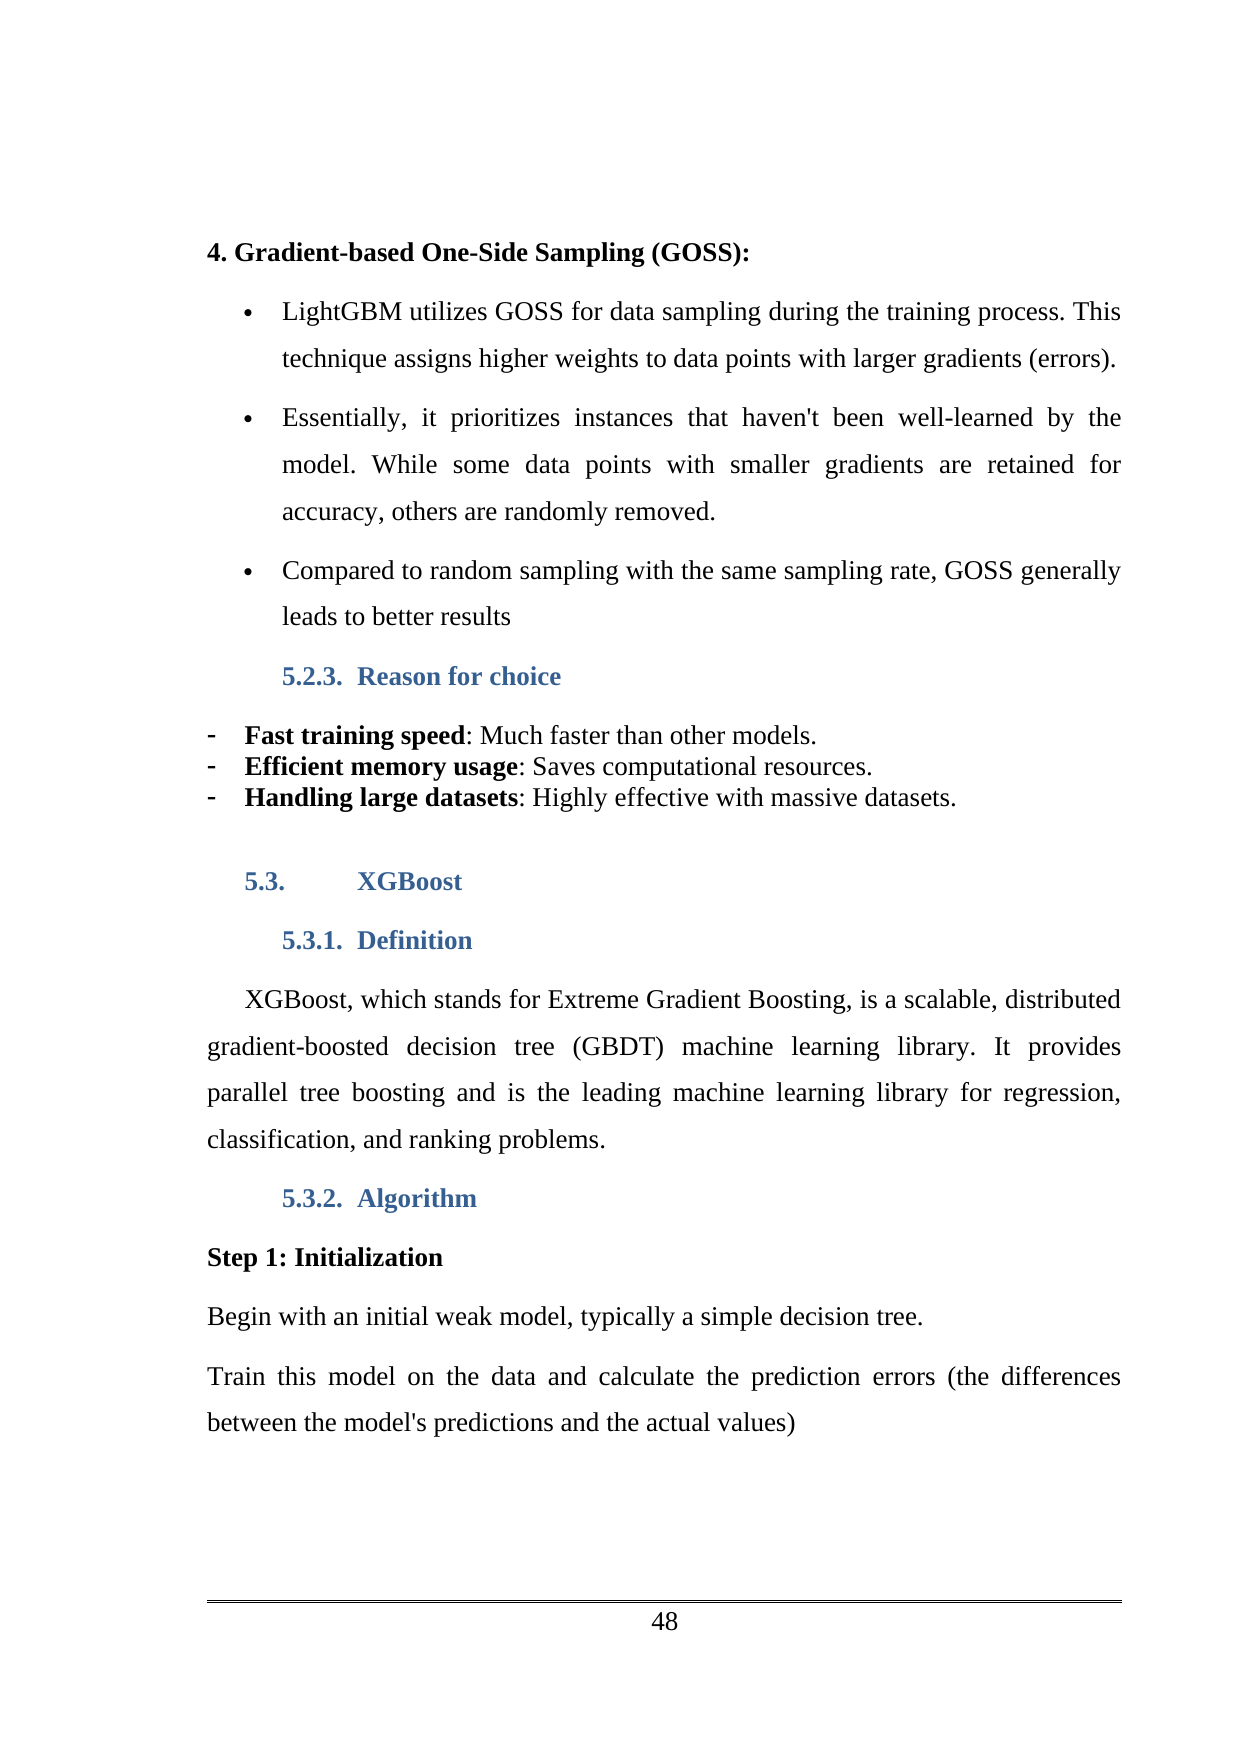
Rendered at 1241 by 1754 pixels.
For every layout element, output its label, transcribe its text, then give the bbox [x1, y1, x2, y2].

list Fast training speed: Much faster than other models. [207, 719, 1122, 750]
subtitle Reason for choice [282, 660, 1122, 691]
list Handling large datasets: Highly effective with massive datasets. [207, 781, 1122, 813]
list Essentially, it prioritizes instances that haven't been well-learned by the model. While some data points with smaller gradients are retained for accuracy, others are randomly removed. [244, 401, 1122, 526]
subtitle Algorithm [282, 1182, 1122, 1213]
list LightGBM utilizes GOSS for data sampling during the training process. This technique assigns higher weights to data points with larger gradients (errors). [244, 296, 1122, 373]
text Train this model on the data and calculate the prediction errors (the differences between the model's predictions and the actual values) [207, 1359, 1122, 1437]
text 4. Gradient-based One-Side Sampling (GOSS): [207, 236, 1122, 267]
list Compared to random sampling with the same sampling rate, GOSS generally leads to better results [244, 554, 1122, 632]
text Begin with an initial weak model, typically a simple decision tree. [207, 1300, 1122, 1332]
subtitle Definition [282, 924, 1122, 955]
list Efficient memory usage: Saves computational resources. [207, 750, 1122, 781]
text Step 1: Initialization [207, 1241, 1122, 1272]
subtitle XGBoost [244, 864, 1122, 896]
text XGBoost, which stands for Extreme Gradient Boosting, is a scalable, distributed gradient-boosted decision tree (GBDT) machine learning library. It provides parallel tree boosting and is the leading machine learning library for regression, classification, and ranking problems. [207, 983, 1122, 1154]
